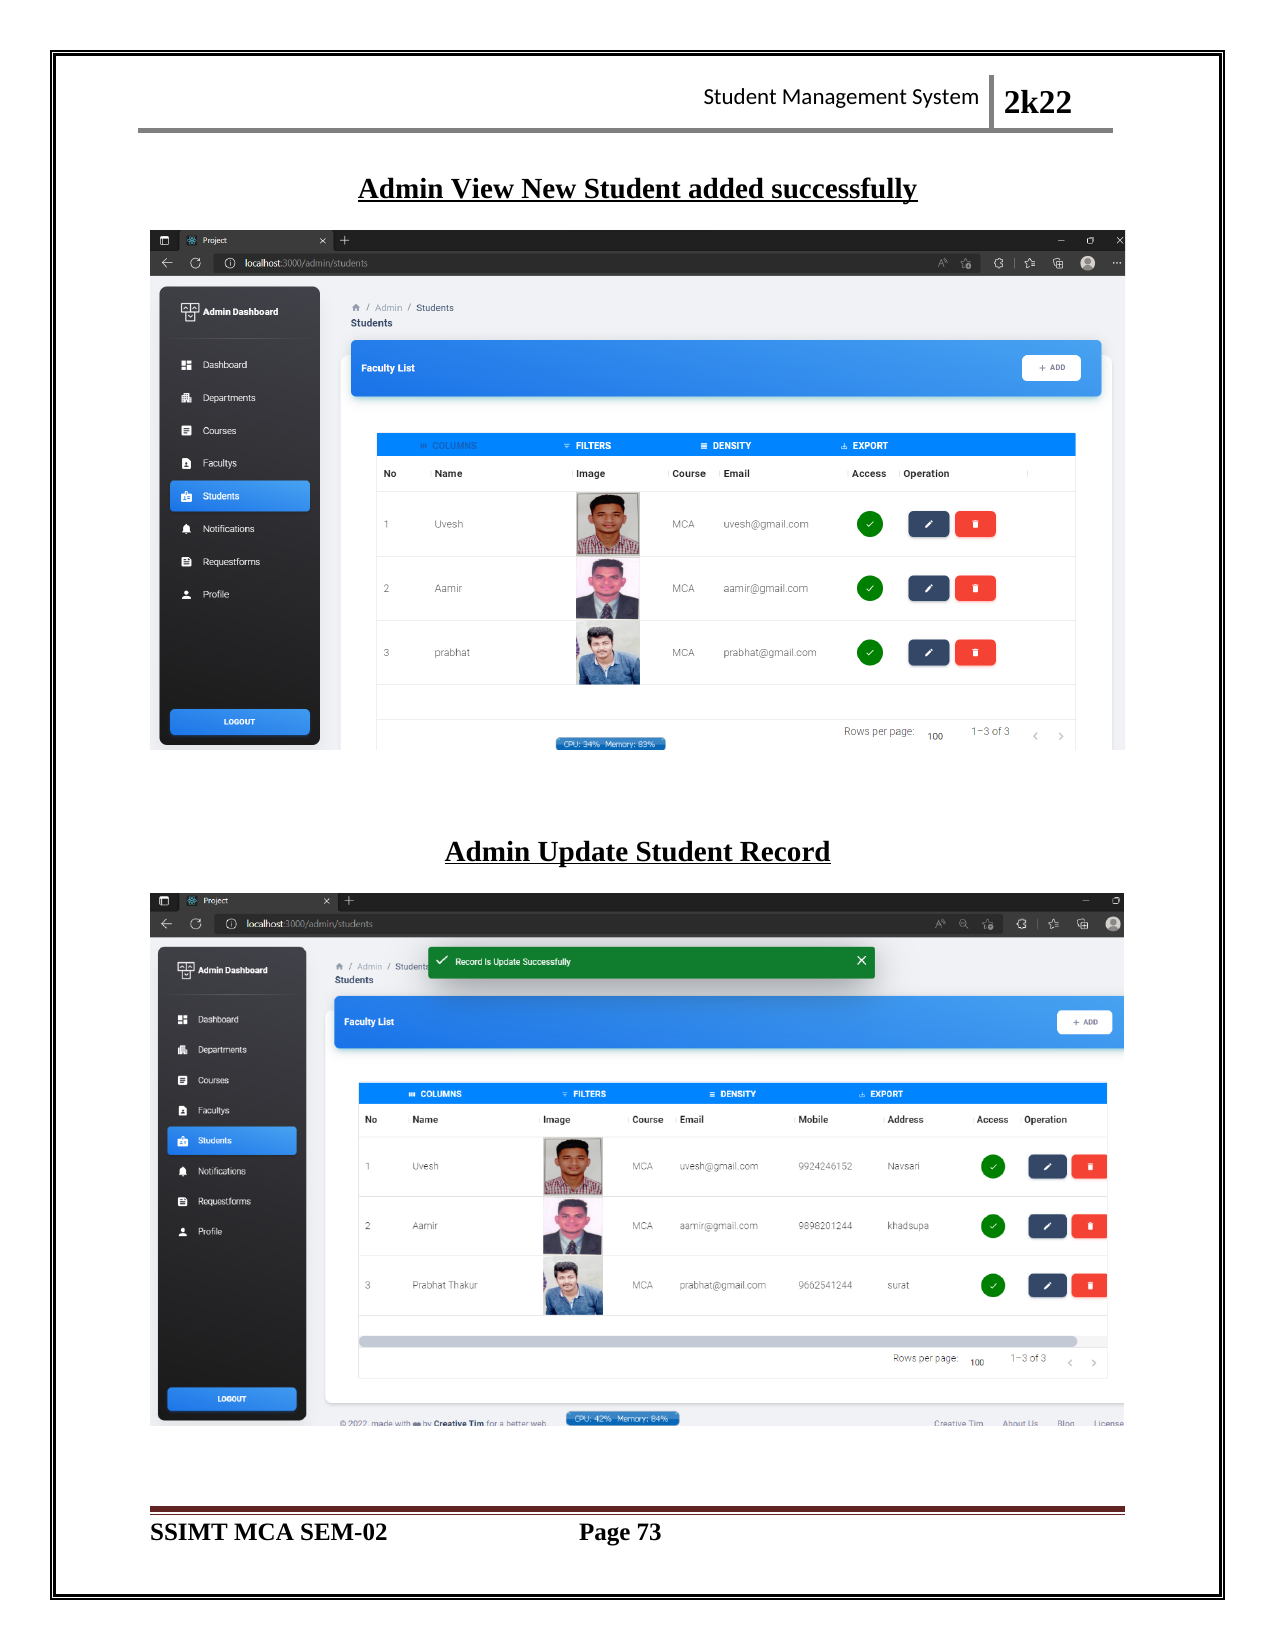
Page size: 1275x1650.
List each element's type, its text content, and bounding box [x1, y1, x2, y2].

text Admin View New Student added successfully [150, 171, 1125, 205]
picture [150, 893, 1124, 1426]
text Admin Update Student Record [150, 834, 1125, 867]
picture [150, 230, 1125, 750]
